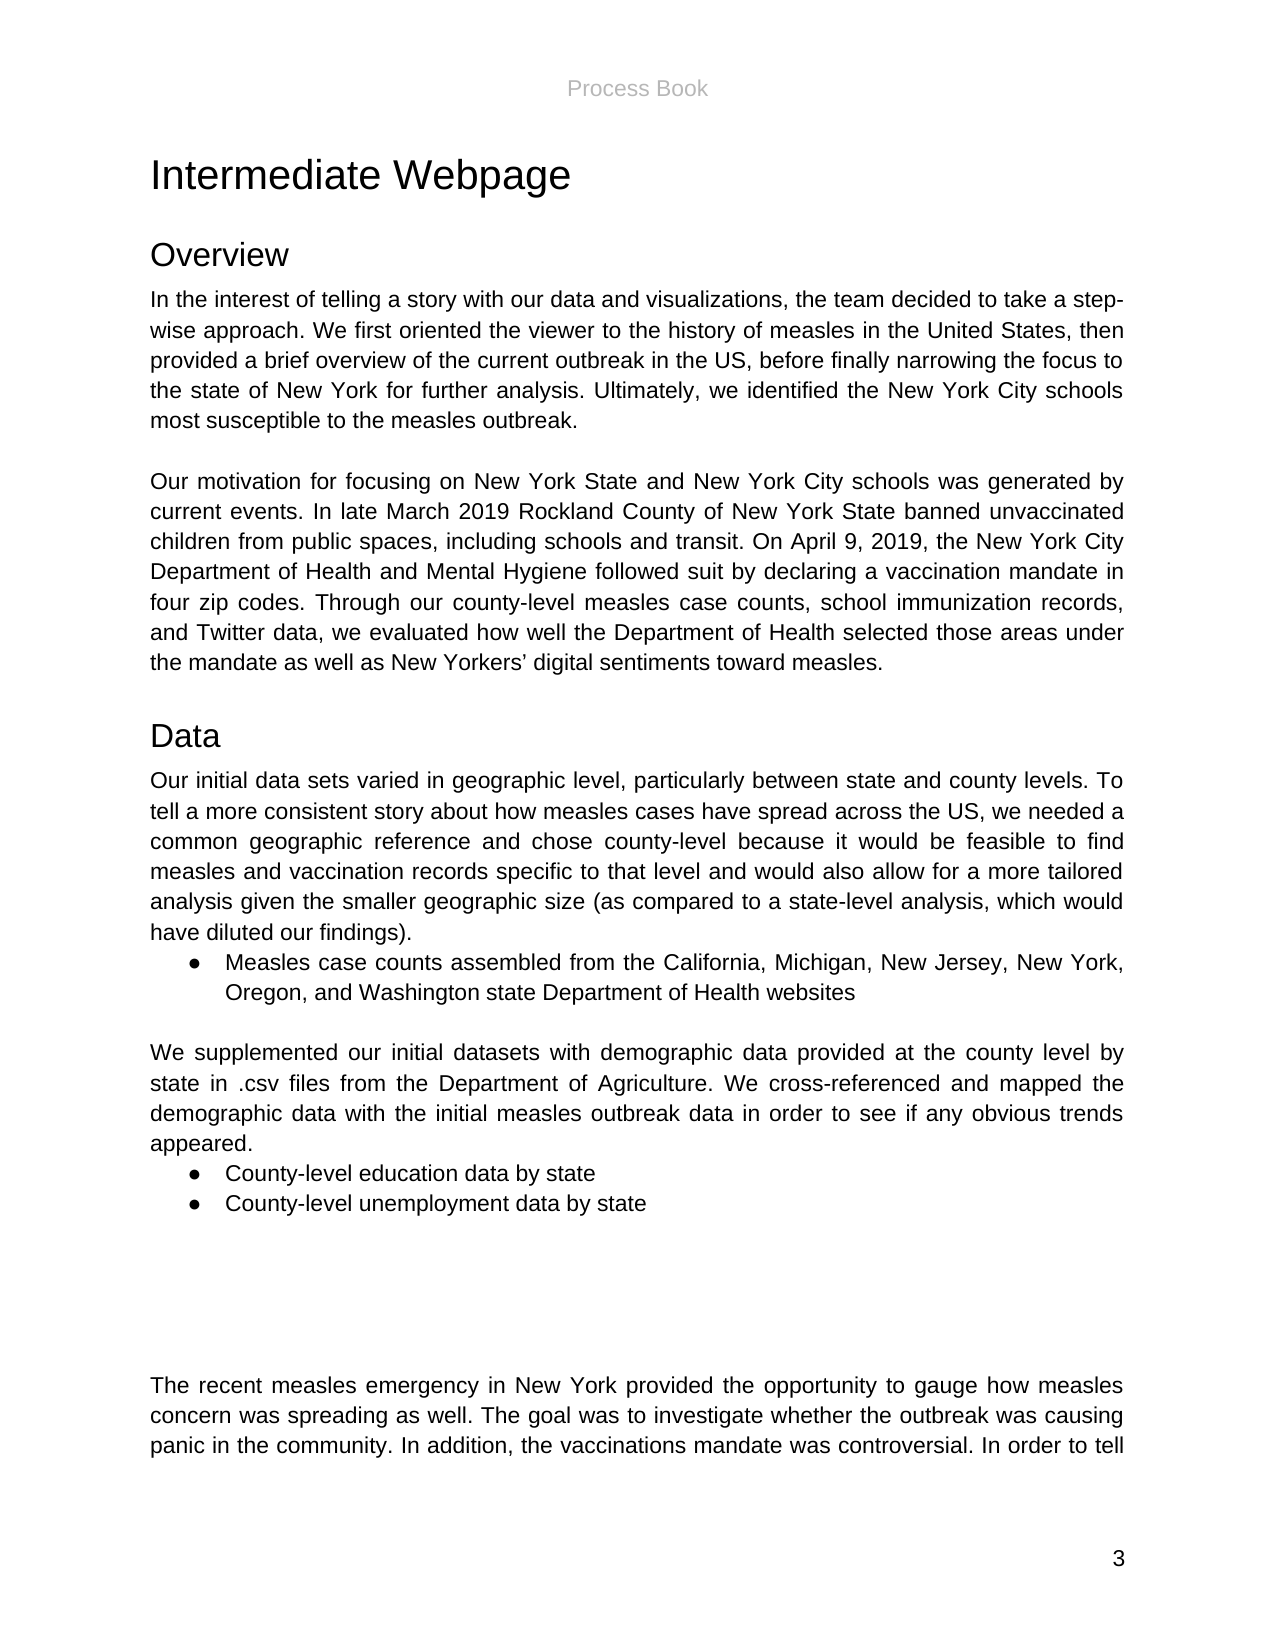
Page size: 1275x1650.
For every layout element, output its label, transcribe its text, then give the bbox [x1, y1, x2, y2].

text Our initial data sets varied in geographic level, particularly between state and county levels. To tell a more consistent story about how measles cases have spread across the US, we needed a common geographic reference and chose county-level because it would be feasible to find measles and vaccination records specific to that level and would also allow for a more tailored analysis given the smaller geographic size (as compared to a state-level analysis, which would have diluted our findings). [150, 767, 1125, 945]
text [150, 1372, 1125, 1458]
text Our motivation for focusing on New York State and New York City schools was generated by current events. In late March 2019 Rockland County of New York State banned unvaccinated children from public spaces, including schools and transit. On April 9, 2019, the New York City Department of Health and Mental Hygiene followed suit by declaring a vaccination mandate in four zip codes. Through our county-level measles case counts, school immunization records, and Twitter data, we evaluated how well the Department of Health selected those areas under the mandate as well as New Yorkers’ digital sentiments toward measles. [150, 468, 1125, 675]
list County-level unemployment data by state [187, 1190, 1125, 1217]
list County-level education data by state [187, 1160, 1125, 1187]
subtitle Intermediate Webpage [150, 150, 1125, 198]
text We supplemented our initial datasets with demographic data provided at the county level by state in .csv files from the Department of Agriculture. We cross-referenced and mapped the demographic data with the initial measles outbreak data in order to see if any obvious trends appeared. [150, 1039, 1125, 1156]
list Measles case counts assembled from the California, Michigan, New Jersey, New York, Oregon, and Washington state Department of Health websites [187, 949, 1125, 1005]
subtitle Overview [150, 235, 1125, 274]
text In the interest of telling a story with our data and visualizations, the team decided to take a step-wise approach. We first oriented the viewer to the history of measles in the United States, then provided a brief overview of the current outbreak in the US, before finally narrowing the focus to the state of New York for further analysis. Ultimately, we identified the New York City schools most susceptible to the measles outbreak. [150, 286, 1125, 433]
subtitle Data [150, 717, 1125, 755]
